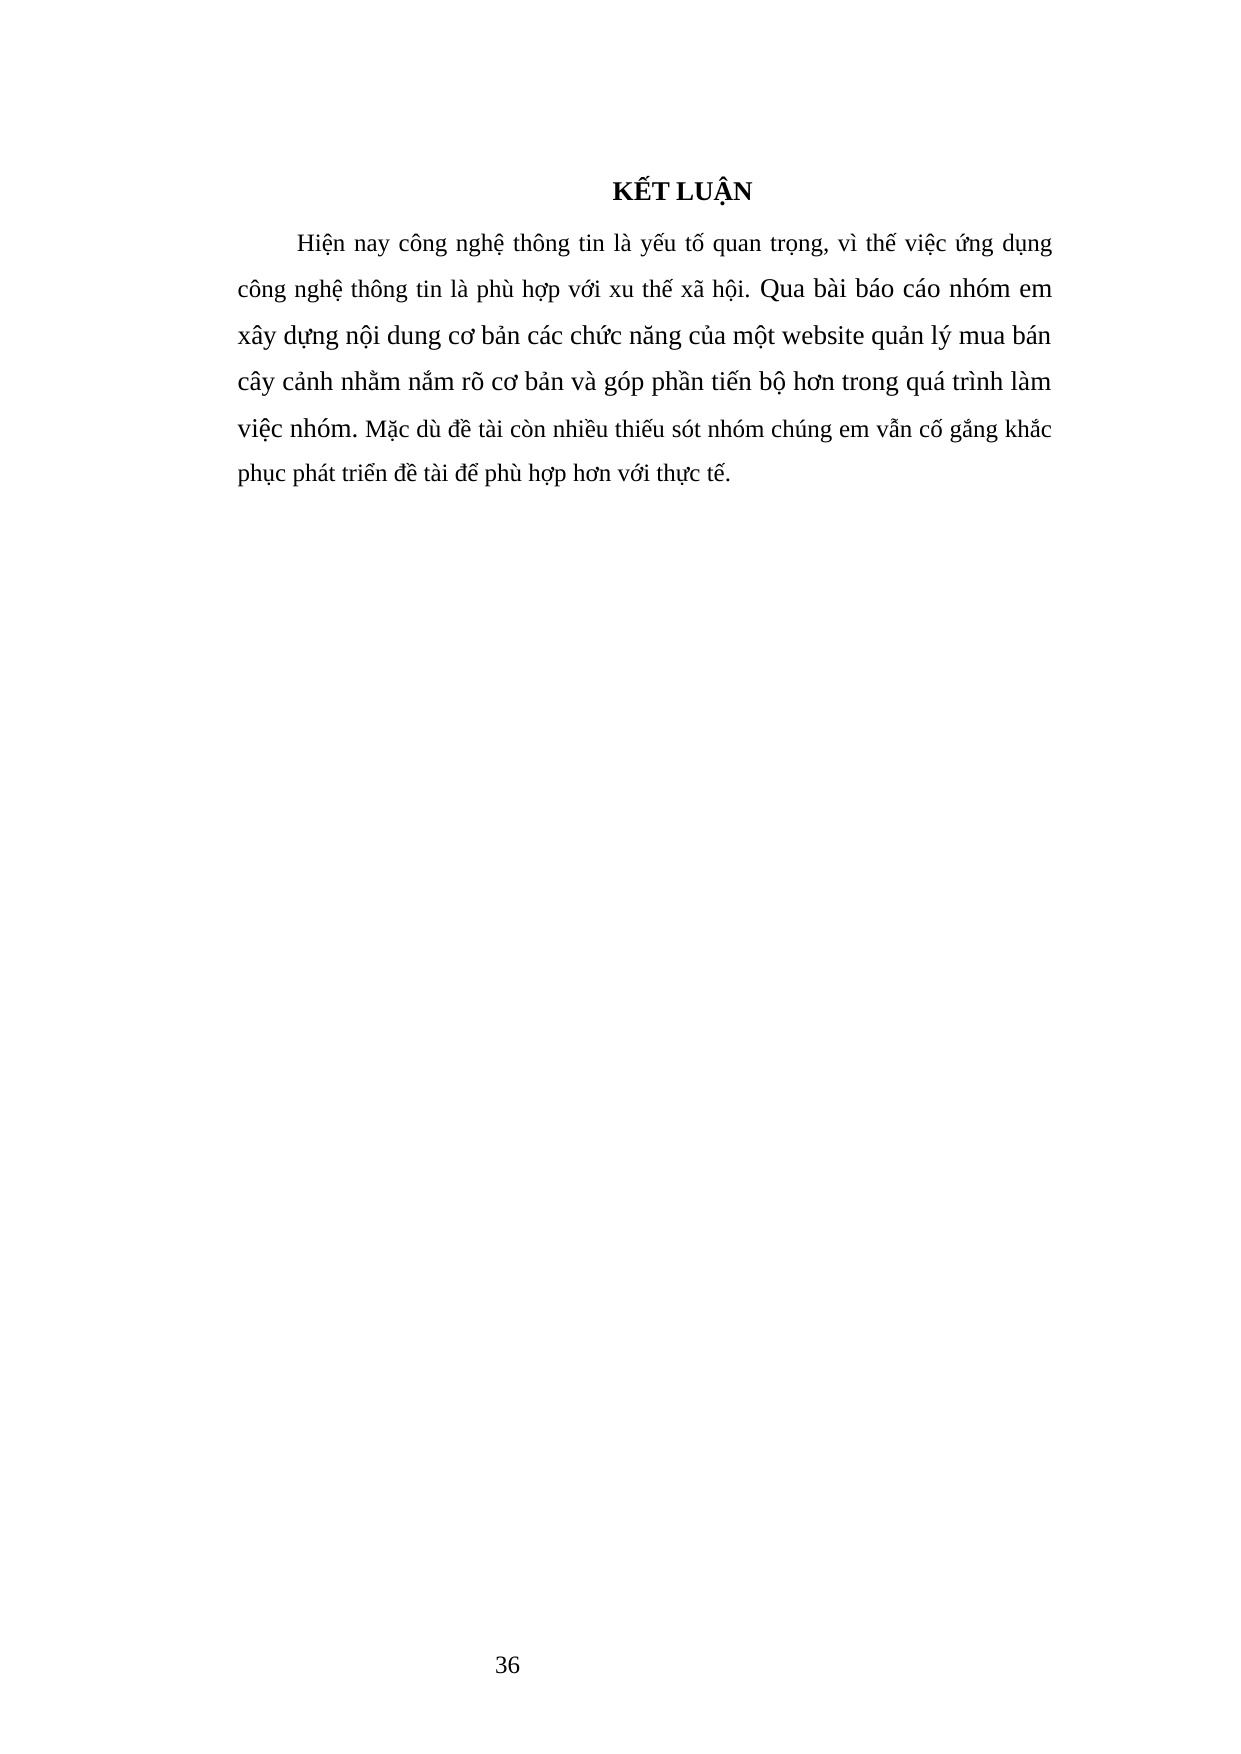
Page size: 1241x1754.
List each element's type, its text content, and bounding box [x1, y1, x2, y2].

text Hiện nay công nghệ thông tin là yếu tố quan trọng, vì thế việc ứng dụng công nghệ thông tin là phù hợp với xu thế xã hội. Qua bài báo cáo nhóm em xây dựng nội dung cơ bản các chức năng của một website quản lý mua bán cây cảnh nhằm nắm rõ cơ bản và góp phần tiến bộ hơn trong quá trình làm việc nhóm. Mặc dù đề tài còn nhiều thiếu sót nhóm chúng em vẫn cố gắng khắc phục phát triển đề tài để phù hợp hơn với thực tế. [237, 228, 1053, 486]
title KẾT LUẬN [237, 175, 1053, 206]
